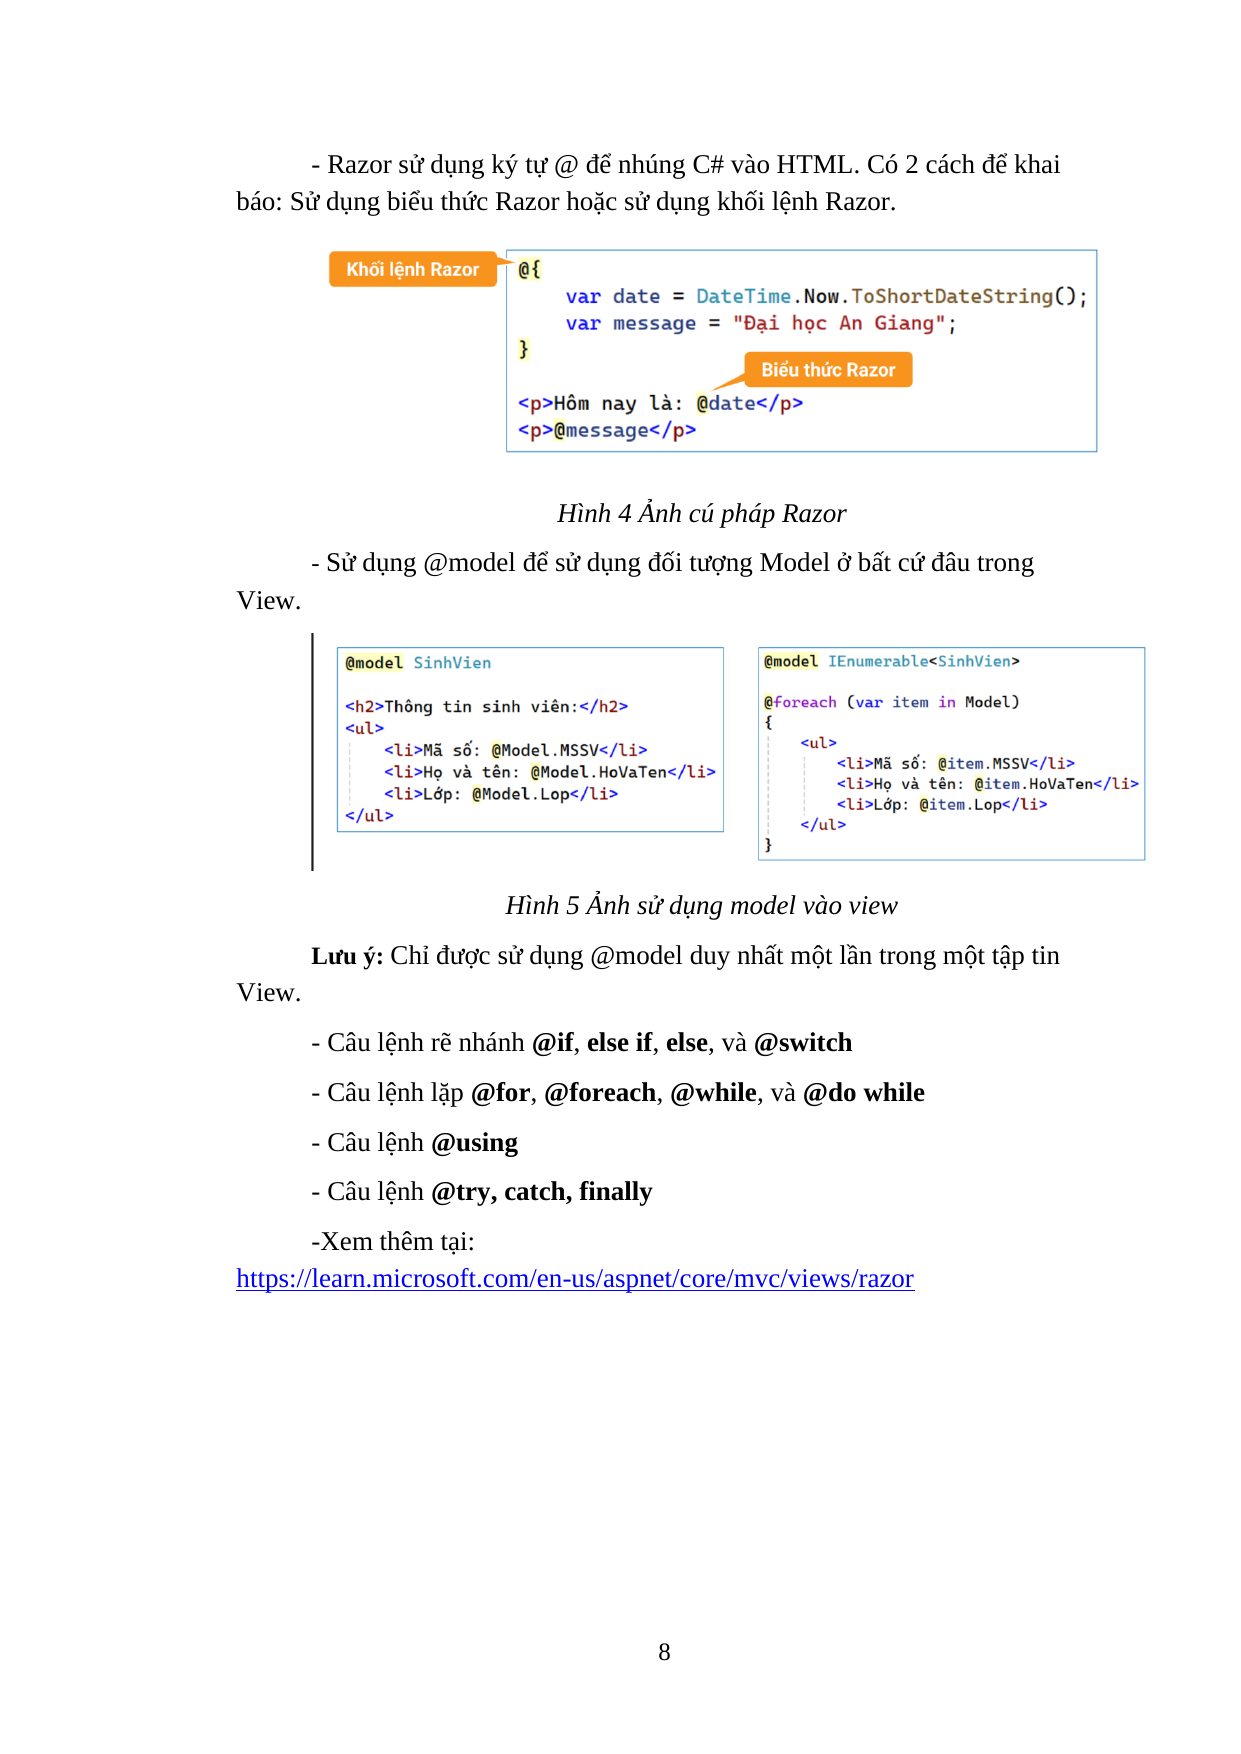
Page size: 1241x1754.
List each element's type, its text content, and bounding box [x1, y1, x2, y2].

text - Câu lệnh @using [236, 1126, 1092, 1157]
text - Câu lệnh @try, catch, finally [236, 1175, 1092, 1207]
text - Razor sử dụng ký tự @ để nhúng C# vào HTML. Có 2 cách để khai báo: Sử dụng biểu thức Razor hoặc sử dụng khối lệnh Razor. [236, 148, 1092, 216]
text Hình 5 Ảnh sử dụng model vào view [236, 889, 1092, 920]
picture [311, 633, 1167, 871]
text Hình 4 Ảnh cú pháp Razor [236, 497, 1092, 528]
text -Xem thêm tại: https://learn.microsoft.com/en-us/aspnet/core/mvc/views/razor [236, 1225, 1092, 1294]
text - Sử dụng @model để sử dụng đối tượng Model ở bất cứ đâu trong View. [236, 547, 1092, 615]
text - Câu lệnh lặp @for, @foreach, @while, và @do while [236, 1076, 1092, 1107]
picture [311, 234, 1168, 479]
text - Câu lệnh rẽ nhánh @if, else if, else, và @switch [236, 1026, 1092, 1057]
text Lưu ý: Chỉ được sử dụng @model duy nhất một lần trong một tập tin View. [236, 939, 1092, 1007]
